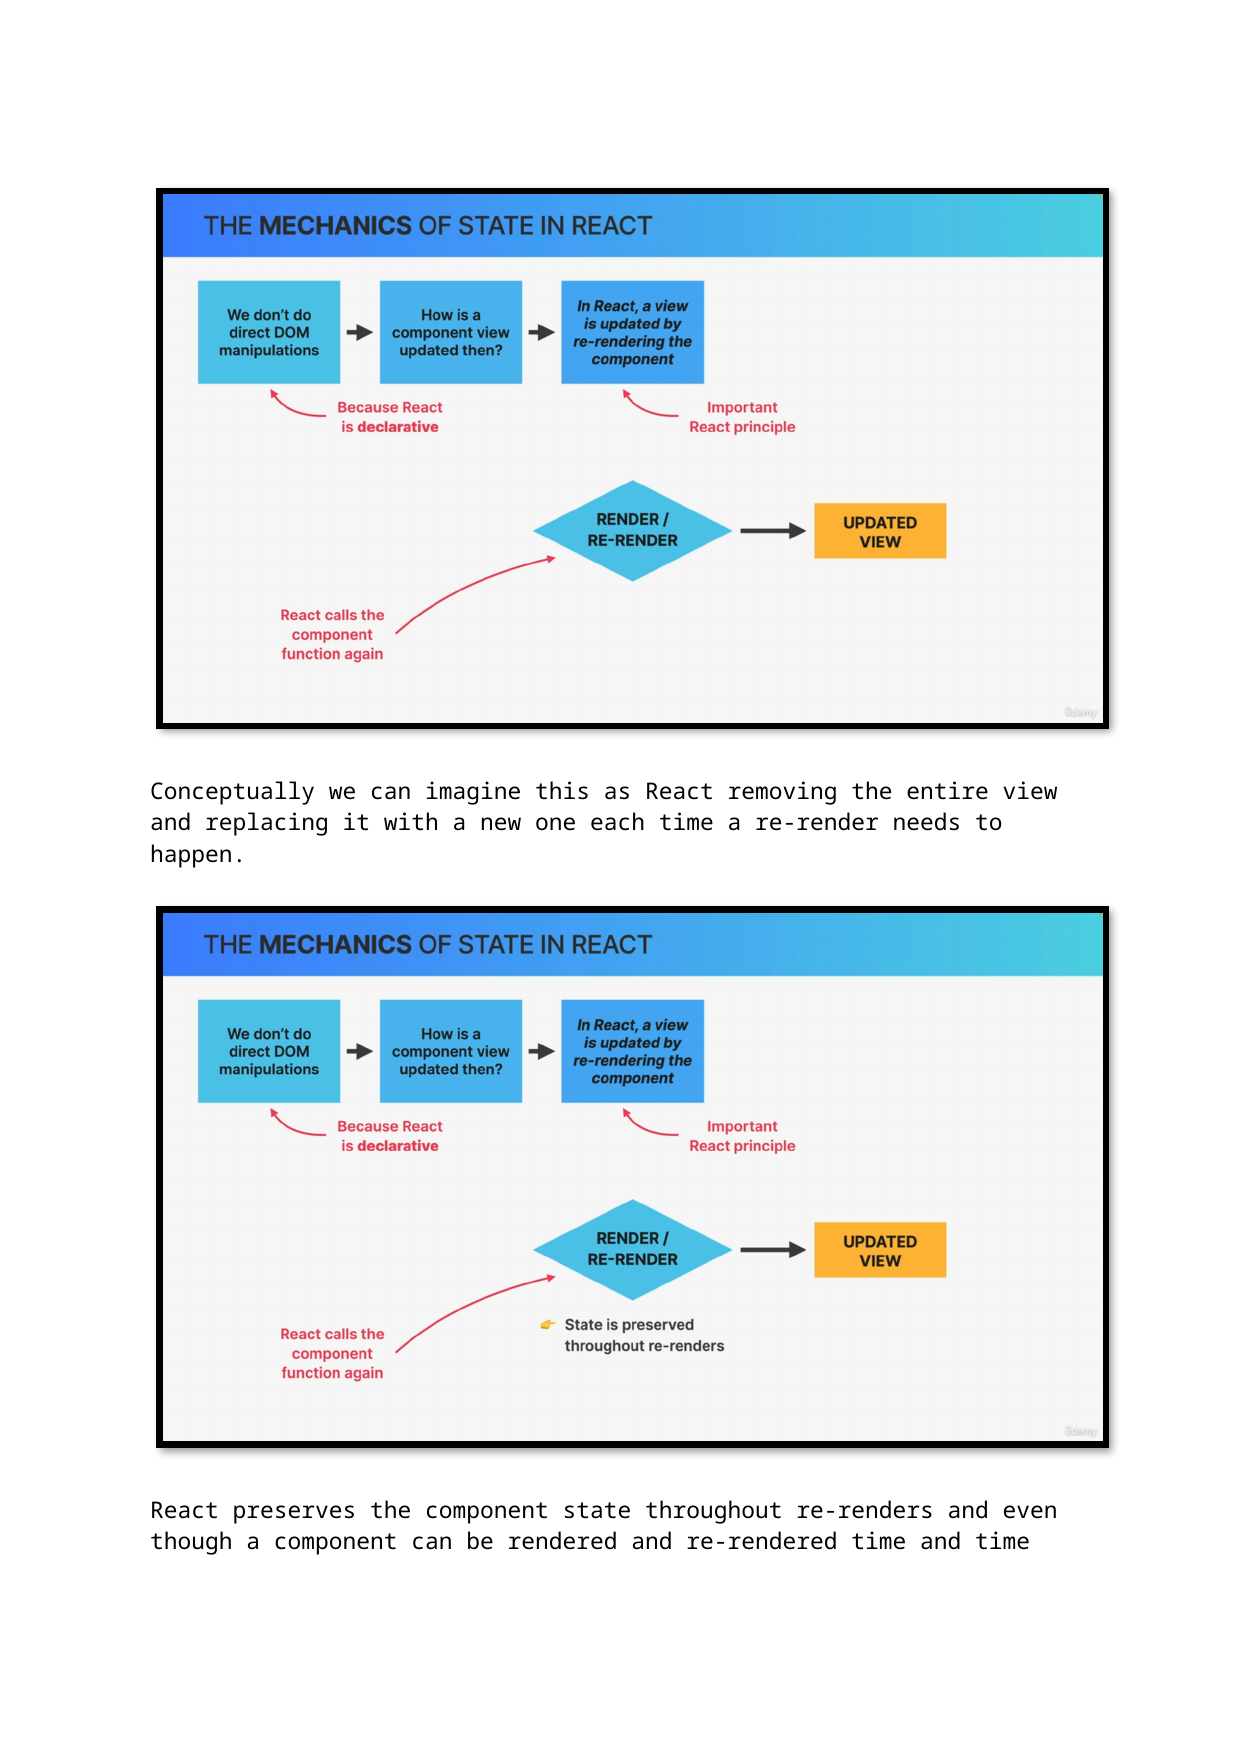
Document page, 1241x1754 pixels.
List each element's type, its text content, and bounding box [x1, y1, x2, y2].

text Conceptually we can imagine this as React removing the entire view and replacing it with a new one each time a re-render needs to happen. [150, 775, 1090, 869]
picture [163, 194, 1103, 723]
picture [163, 913, 1103, 1441]
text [150, 1494, 1090, 1556]
